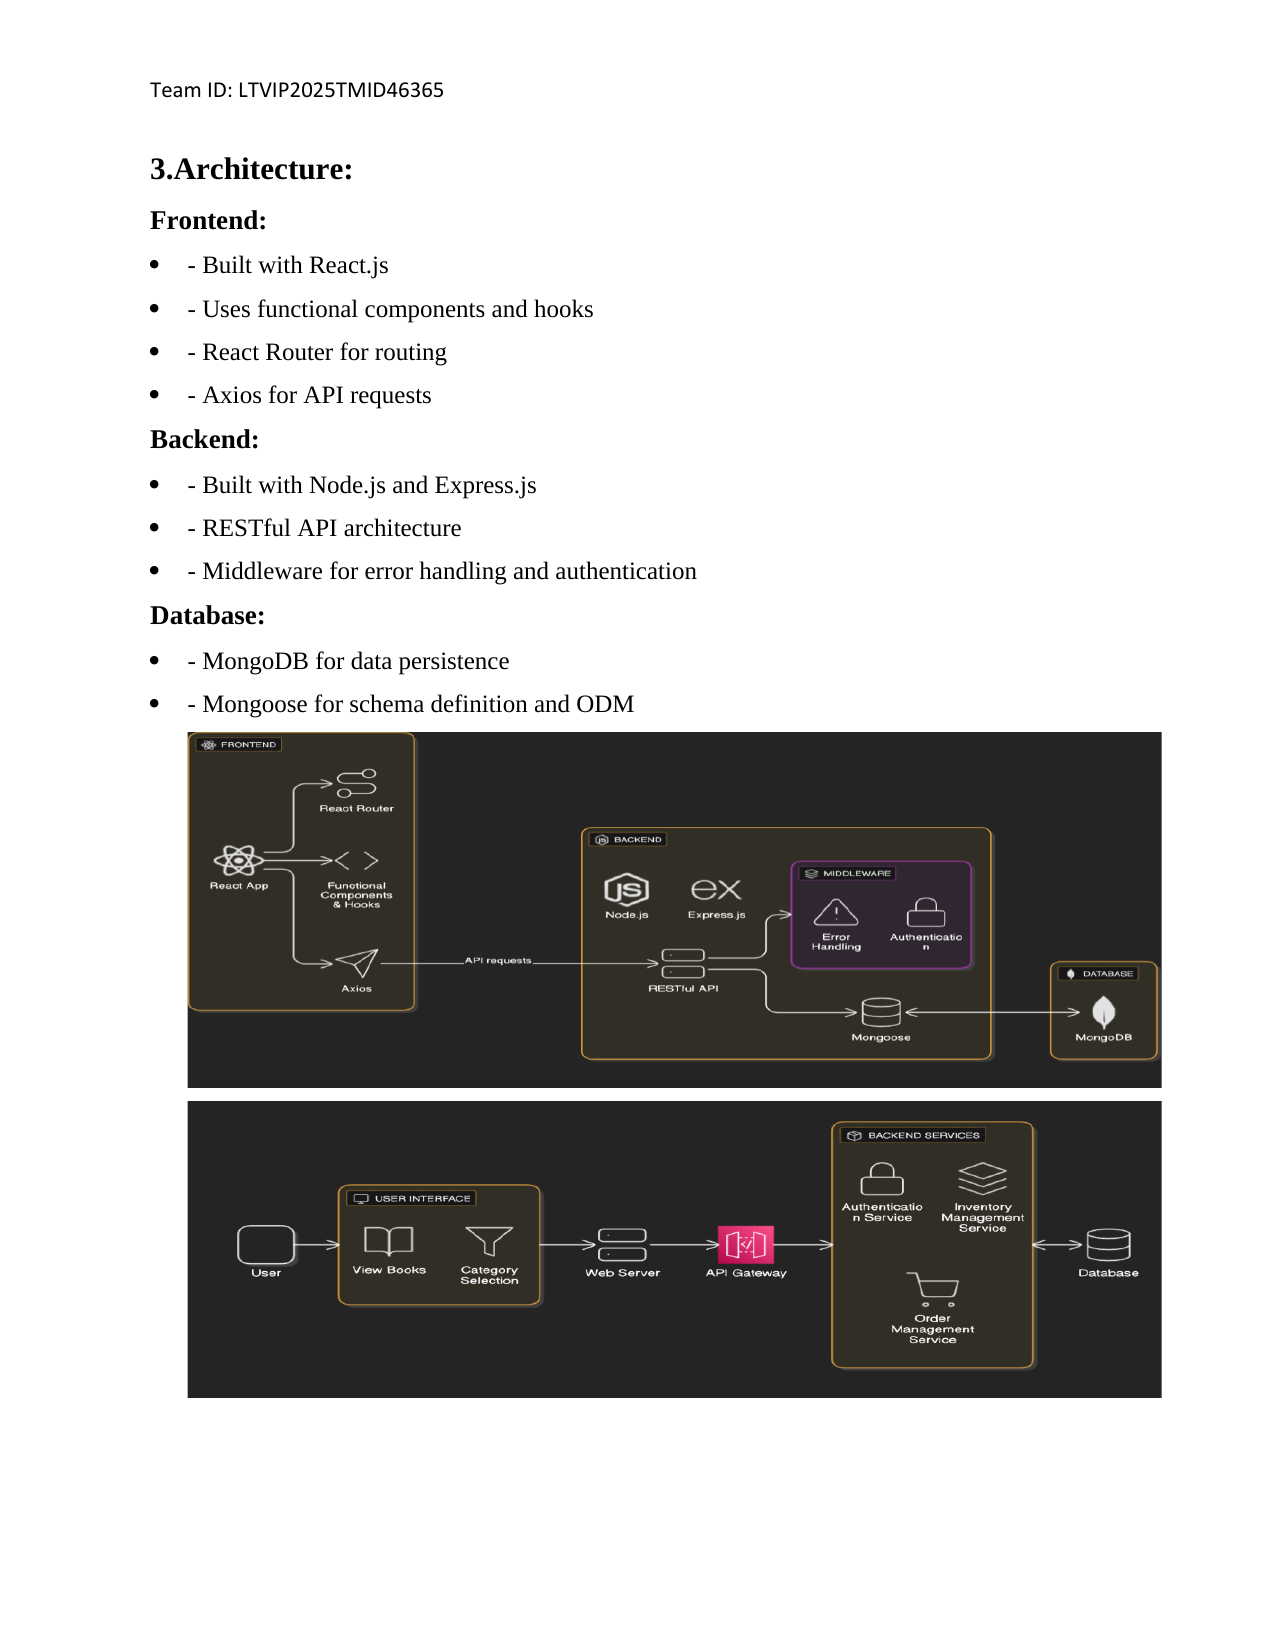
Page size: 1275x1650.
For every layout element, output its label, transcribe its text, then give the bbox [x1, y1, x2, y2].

list - Uses functional components and hooks [150, 294, 1125, 322]
text Database: [150, 599, 1125, 630]
picture [187, 1101, 1162, 1398]
text Frontend: [150, 204, 1125, 235]
text Backend: [150, 423, 1125, 454]
list - Built with React.js [150, 251, 1125, 279]
list - Built with Node.js and Express.js [150, 470, 1125, 498]
list - Middleware for error handling and authentication [150, 556, 1125, 585]
list - Axios for API requests [150, 380, 1125, 409]
list - MongoDB for data persistence [150, 646, 1125, 674]
picture [187, 732, 1162, 1088]
list - React Router for routing [150, 337, 1125, 366]
list - RESTful API architecture [150, 513, 1125, 542]
subtitle 3.Architecture: [150, 150, 1125, 186]
list - Mongoose for schema definition and ODM [150, 689, 1125, 718]
